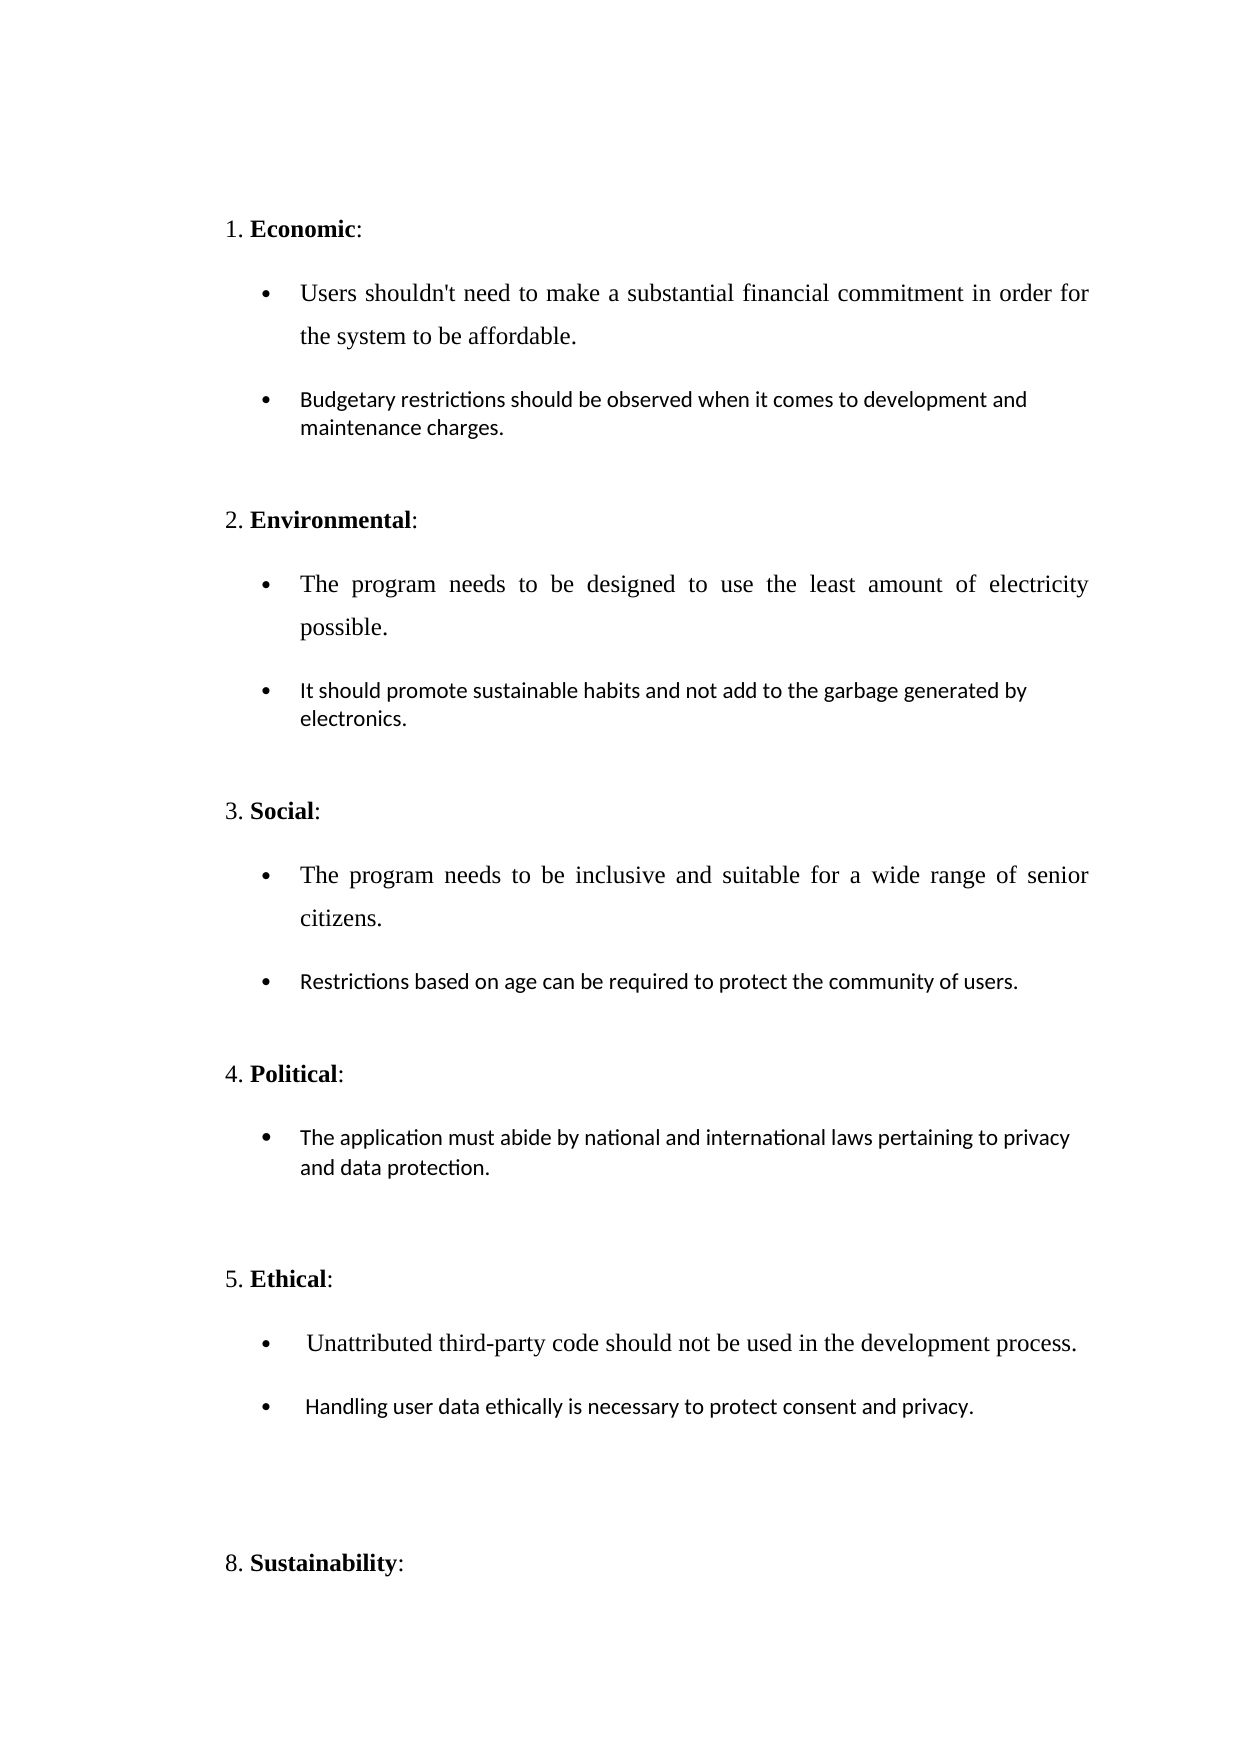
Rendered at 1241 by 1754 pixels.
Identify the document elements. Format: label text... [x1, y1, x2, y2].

list Unattributed third-party code should not be used in the development process. [262, 1328, 1090, 1357]
list It should promote sustainable habits and not add to the garbage generated by electronics. [262, 676, 1090, 732]
list Budgetary restrictions should be observed when it comes to development and maintenance charges. [262, 385, 1090, 441]
text 4. Political: [225, 1059, 1090, 1088]
list The application must abide by national and international laws pertaining to privacy and data protection. [262, 1123, 1090, 1181]
list The program needs to be inclusive and suitable for a wide range of senior citizens. [262, 860, 1090, 932]
text 1. Economic: [225, 214, 1090, 243]
text 5. Ethical: [225, 1264, 1090, 1293]
list Handling user data ethically is necessary to protect consent and privacy. [262, 1392, 1090, 1420]
list Users shouldn't need to make a substantial financial commitment in order for the system to be affordable. [262, 278, 1090, 350]
text 8. Sustainability: [225, 1548, 1090, 1577]
list Restrictions based on age can be required to protect the community of users. [262, 967, 1090, 995]
text 3. Social: [225, 796, 1090, 825]
list The program needs to be designed to use the least amount of electricity possible. [262, 569, 1090, 641]
text 2. Environmental: [225, 505, 1090, 534]
